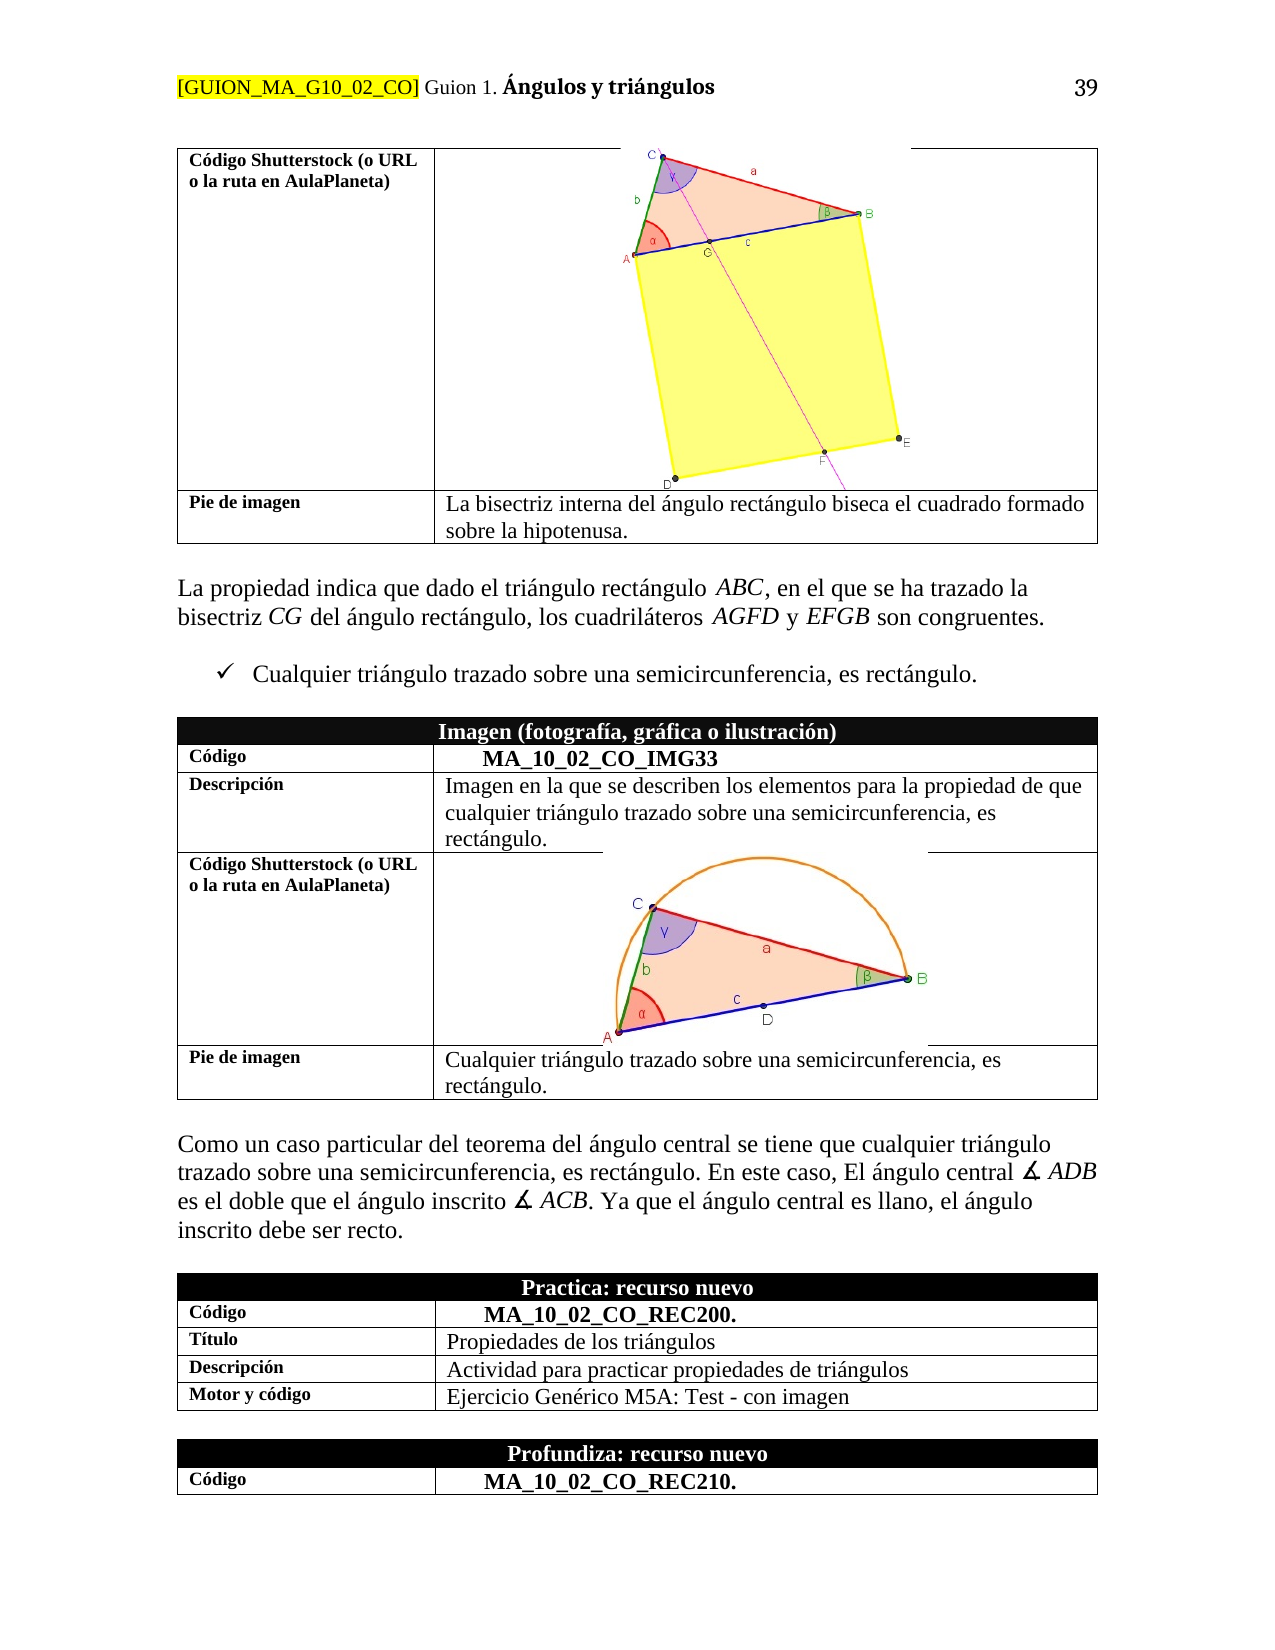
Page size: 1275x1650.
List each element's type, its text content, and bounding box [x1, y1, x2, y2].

table_cell Código [178, 1468, 435, 1494]
table_cell [434, 853, 603, 1045]
table_cell Código [178, 1301, 435, 1327]
table_cell [435, 149, 620, 489]
table_cell Descripción [178, 1356, 435, 1382]
table_cell MA_10_02_CO_IMG33 [434, 745, 1097, 772]
table_cell Motor y código [178, 1383, 435, 1409]
table_cell [928, 853, 1097, 1045]
table_cell Ejercicio Genérico M5A: Test - con imagen [436, 1383, 1097, 1409]
text La propiedad indica que dado el triángulo rectángulo , en el que se ha trazado la bisectriz del ángulo rectángulo, los cuadriláteros y son congruentes. [177, 573, 1098, 631]
table_header Practica: recurso nuevo [178, 1274, 1097, 1300]
table_cell Pie de imagen [178, 1046, 433, 1099]
list Cualquier triángulo trazado sobre una semicircunferencia, es rectángulo. [215, 659, 1098, 688]
table_cell [436, 1301, 1097, 1327]
table_cell Cualquier triángulo trazado sobre una semicircunferencia, es rectángulo. [434, 1046, 1097, 1099]
table_cell Código Shutterstock (o URL o la ruta en AulaPlaneta) [178, 853, 433, 1045]
table_cell Pie de imagen [178, 491, 434, 543]
picture [603, 852, 928, 1046]
picture [620, 148, 911, 490]
table_cell Título [178, 1328, 435, 1355]
table_cell Descripción [178, 773, 433, 852]
table_cell [911, 149, 1097, 489]
table_cell Código Shutterstock (o URL o la ruta en AulaPlaneta) [178, 149, 434, 489]
table_cell [436, 1468, 1097, 1494]
text Como un caso particular del teorema del ángulo central se tiene que cualquier triángulo trazado sobre una semicircunferencia, es rectángulo. En este caso, El ángulo central es el doble que el ángulo inscrito . Ya que el ángulo central es llano, el ángulo inscrito debe ser recto. [177, 1129, 1098, 1244]
table_header Profundiza: recurso nuevo [178, 1440, 1097, 1467]
table_cell La bisectriz interna del ángulo rectángulo biseca el cuadrado formado sobre la hipotenusa. [435, 491, 1097, 543]
table_cell Imagen en la que se describen los elementos para la propiedad de que cualquier triángulo trazado sobre una semicircunferencia, es rectángulo. [434, 773, 1097, 852]
table_cell Propiedades de los triángulos [436, 1328, 1097, 1355]
table_cell Actividad para practicar propiedades de triángulos [436, 1356, 1097, 1382]
table_cell Código [178, 745, 433, 772]
table_header Imagen (fotografía, gráfica o ilustración) [178, 718, 1097, 744]
